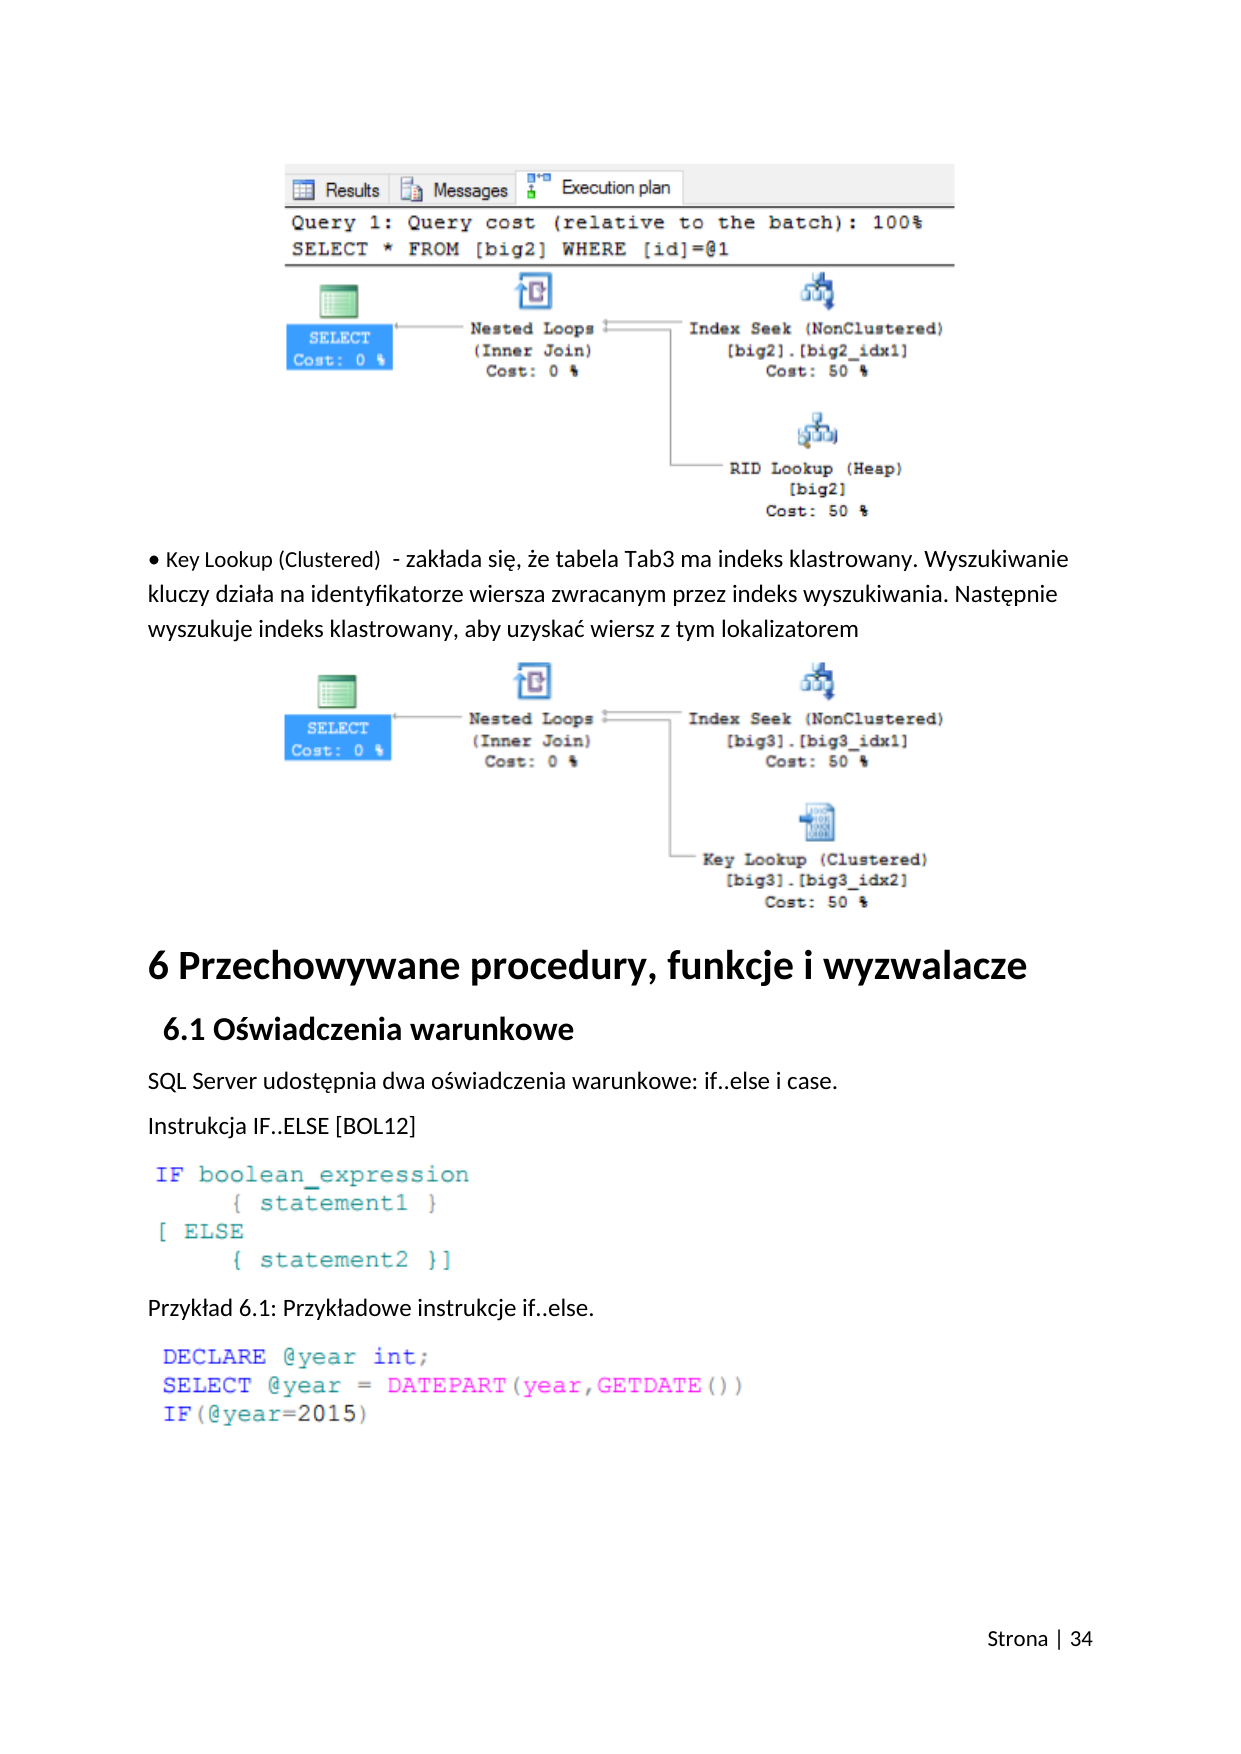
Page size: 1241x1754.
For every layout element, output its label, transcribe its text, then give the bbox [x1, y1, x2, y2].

text SQL Server udostępnia dwa oświadczenia warunkowe: if..else i case. [148, 1065, 1093, 1096]
text Przykład 6.1: Przykładowe instrukcje if..else. [148, 1292, 1093, 1323]
picture [147, 1156, 481, 1278]
picture [147, 1337, 748, 1437]
text • Key Lookup (Clustered) - zakłada się, że tabela Tab3 ma indeks klastrowany. Wyszukiwanie kluczy działa na identyfikatorze wiersza zwracanym przez indeks wyszukiwania. Następnie wyszukuje indeks klastrowany, aby uzyskać wiersz z tym lokalizatorem [148, 543, 1093, 644]
text Instrukcja IF..ELSE [BOL12] [148, 1111, 1093, 1141]
text 6 Przechowywane procedury, funkcje i wyzwalacze [148, 939, 1093, 990]
picture [277, 658, 963, 925]
picture [268, 147, 972, 529]
text 6.1 Oświadczenia warunkowe [148, 1008, 1093, 1049]
